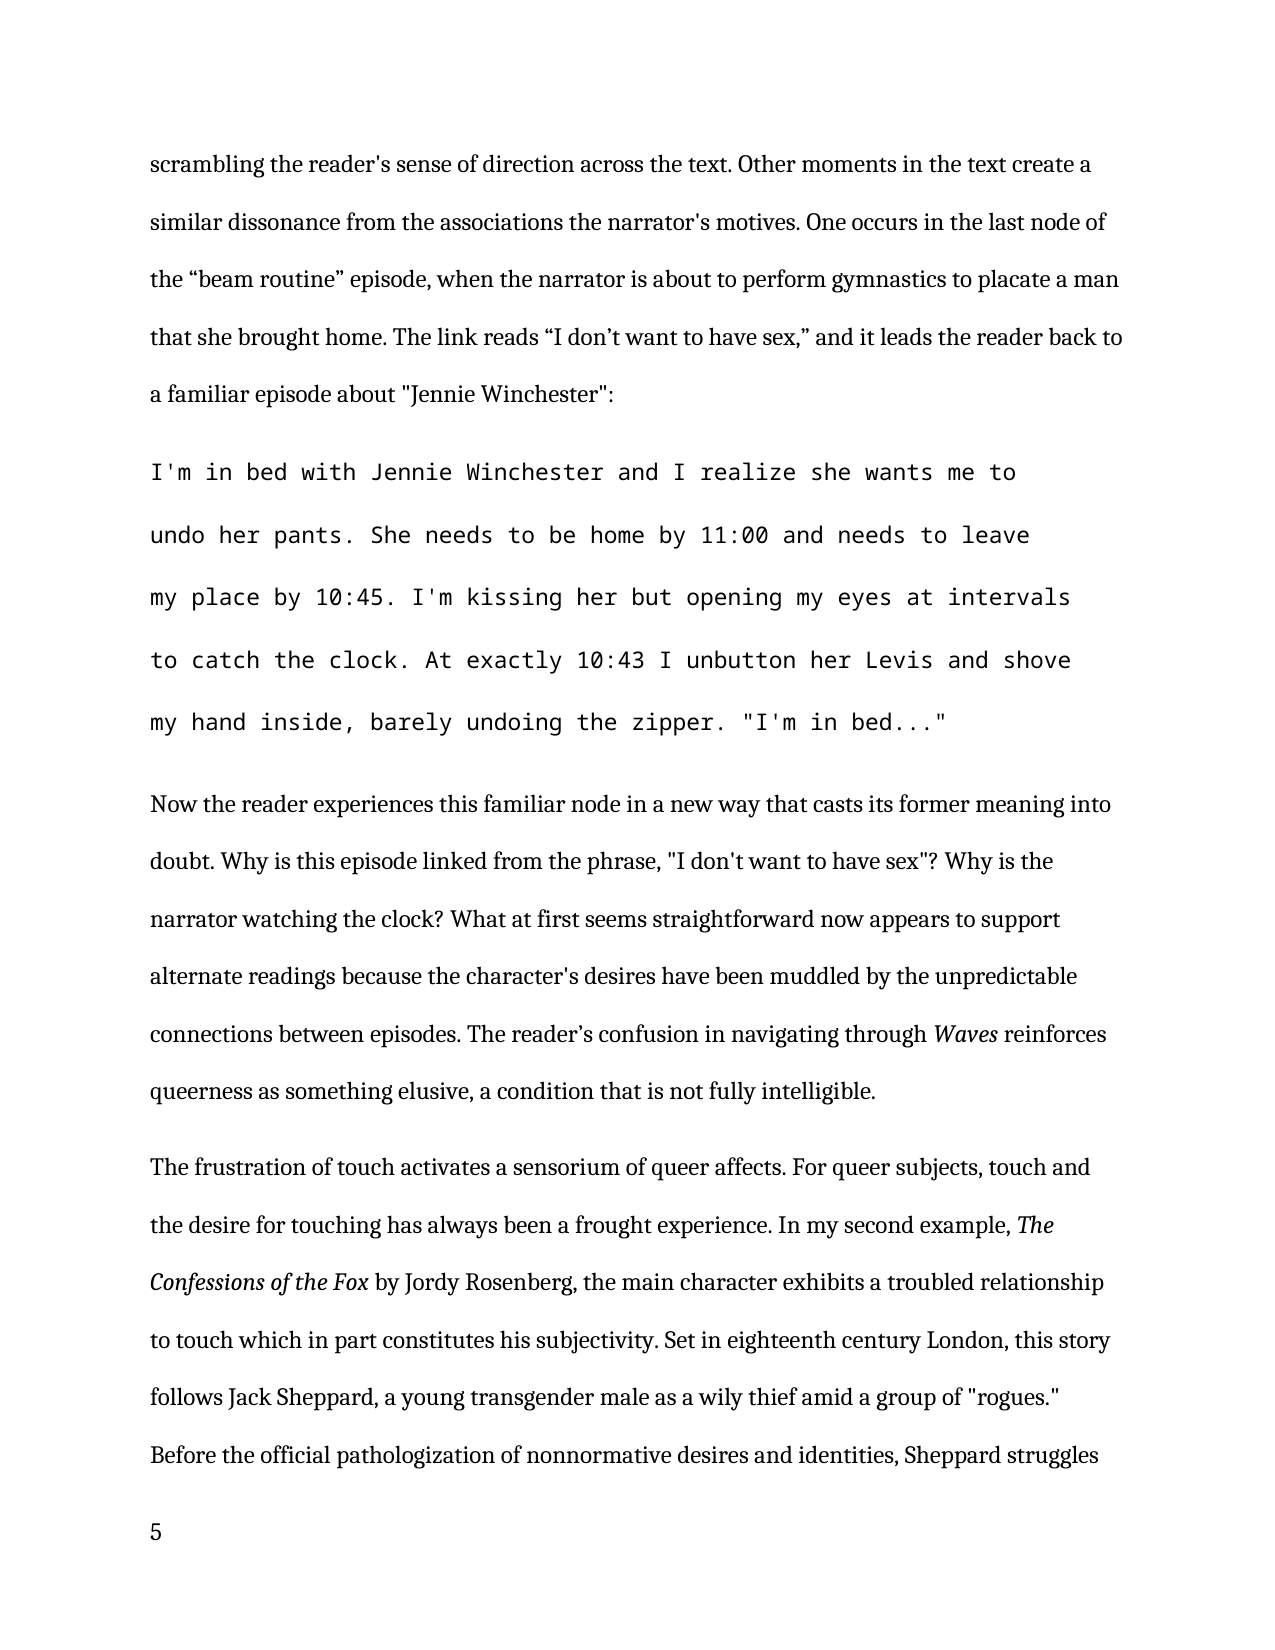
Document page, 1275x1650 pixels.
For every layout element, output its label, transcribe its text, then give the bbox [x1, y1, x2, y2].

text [150, 1153, 1125, 1469]
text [150, 150, 1125, 409]
text I'm in bed with Jennie Winchester and I realize she wants me to undo her pants. She needs to be home by 11:00 and needs to leave my place by 10:45. I'm kissing her but opening my eyes at intervals to catch the clock. At exactly 10:43 I unbutton her Levis and shove my hand inside, barely undoing the zipper. "I'm in bed..." [150, 456, 1125, 737]
text Now the reader experiences this familiar node in a new way that casts its former meaning into doubt. Why is this episode linked from the phrase, "I don't want to have sex"? Why is the narrator watching the clock? What at first seems straightforward now appears to support alternate readings because the character's desires have been muddled by the unpredictable connections between episodes. The reader’s confusion in navigating through Waves reinforces queerness as something elusive, a condition that is not fully intelligible. [150, 789, 1125, 1106]
